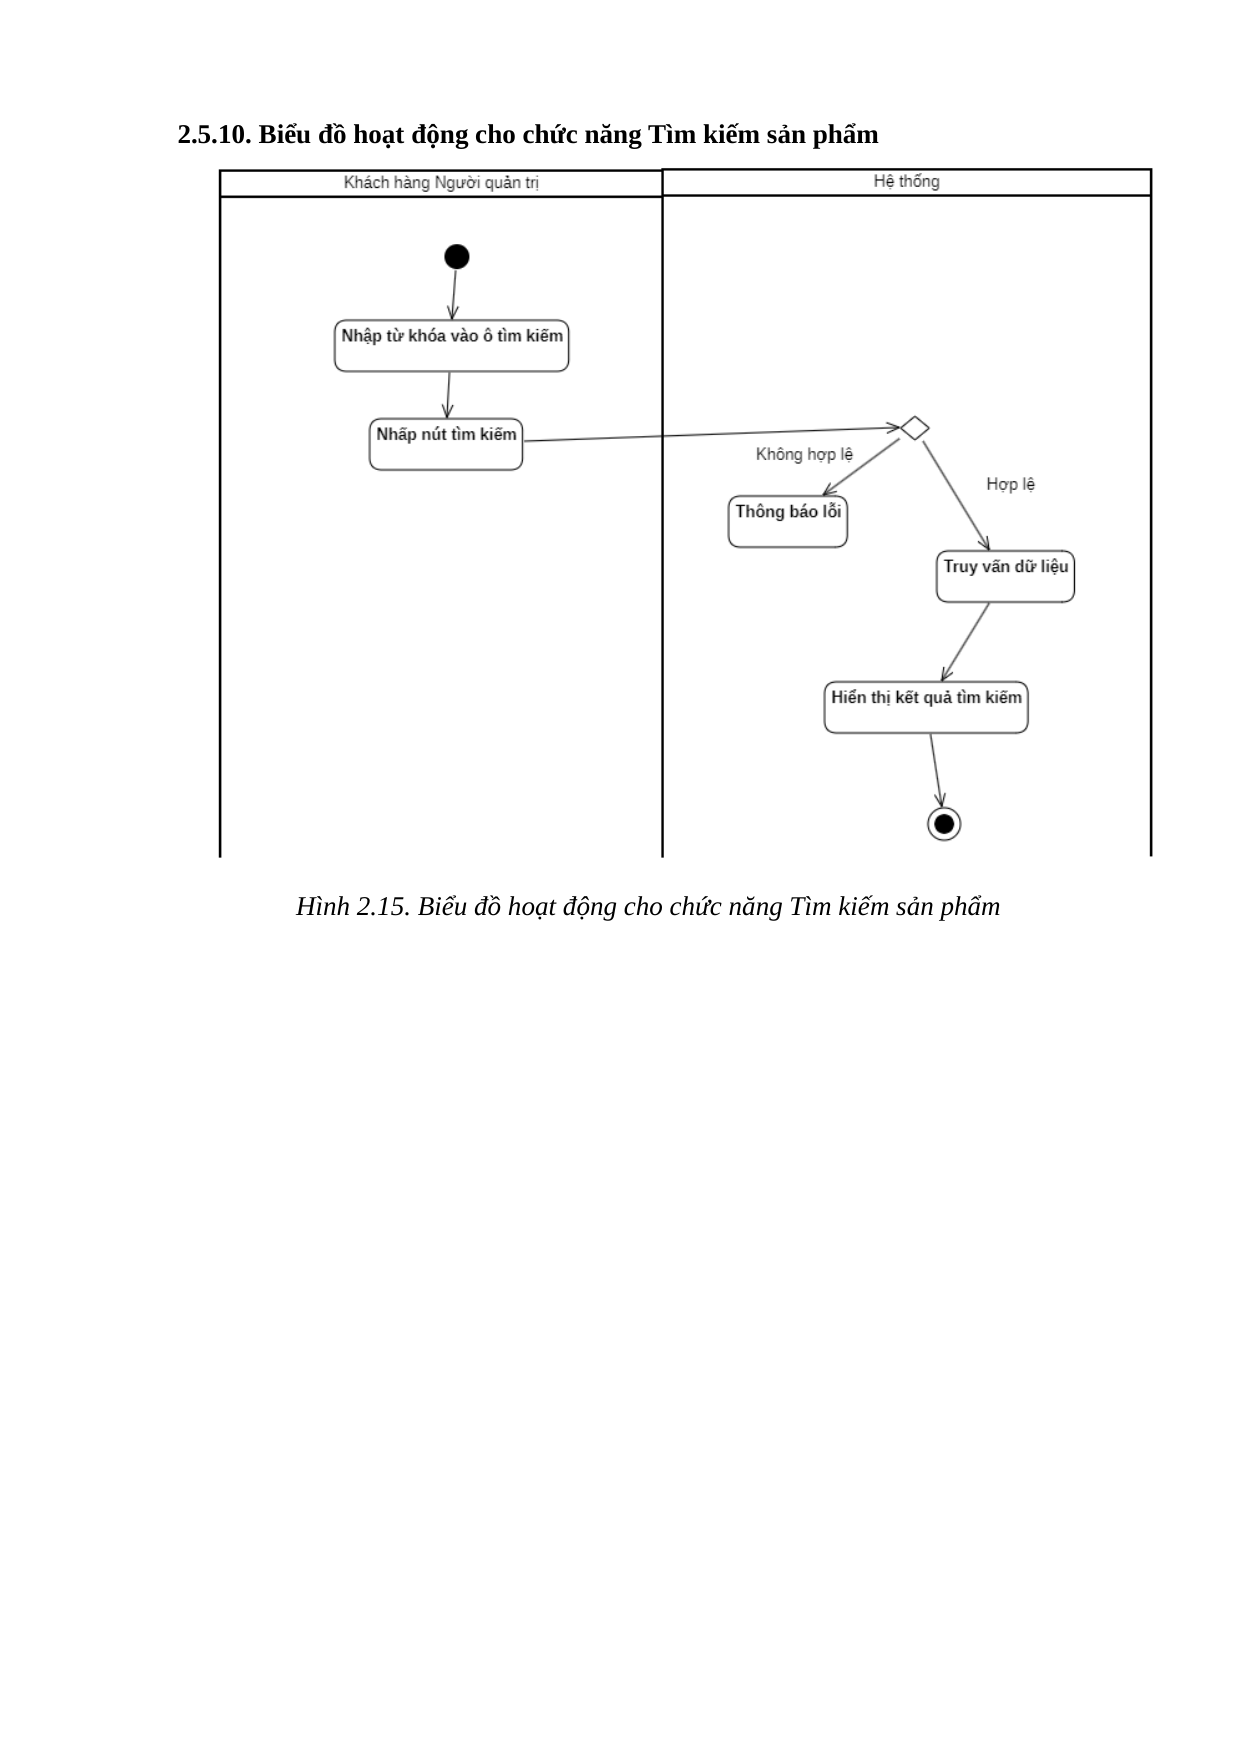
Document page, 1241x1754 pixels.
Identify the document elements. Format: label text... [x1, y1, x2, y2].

picture [214, 162, 1160, 869]
subtitle 2.5.10. Biểu đồ hoạt động cho chức năng Tìm kiếm sản phẩm [177, 118, 1122, 149]
text Hình 2.15. Biểu đồ hoạt động cho chức năng Tìm kiếm sản phẩm [177, 890, 1122, 921]
